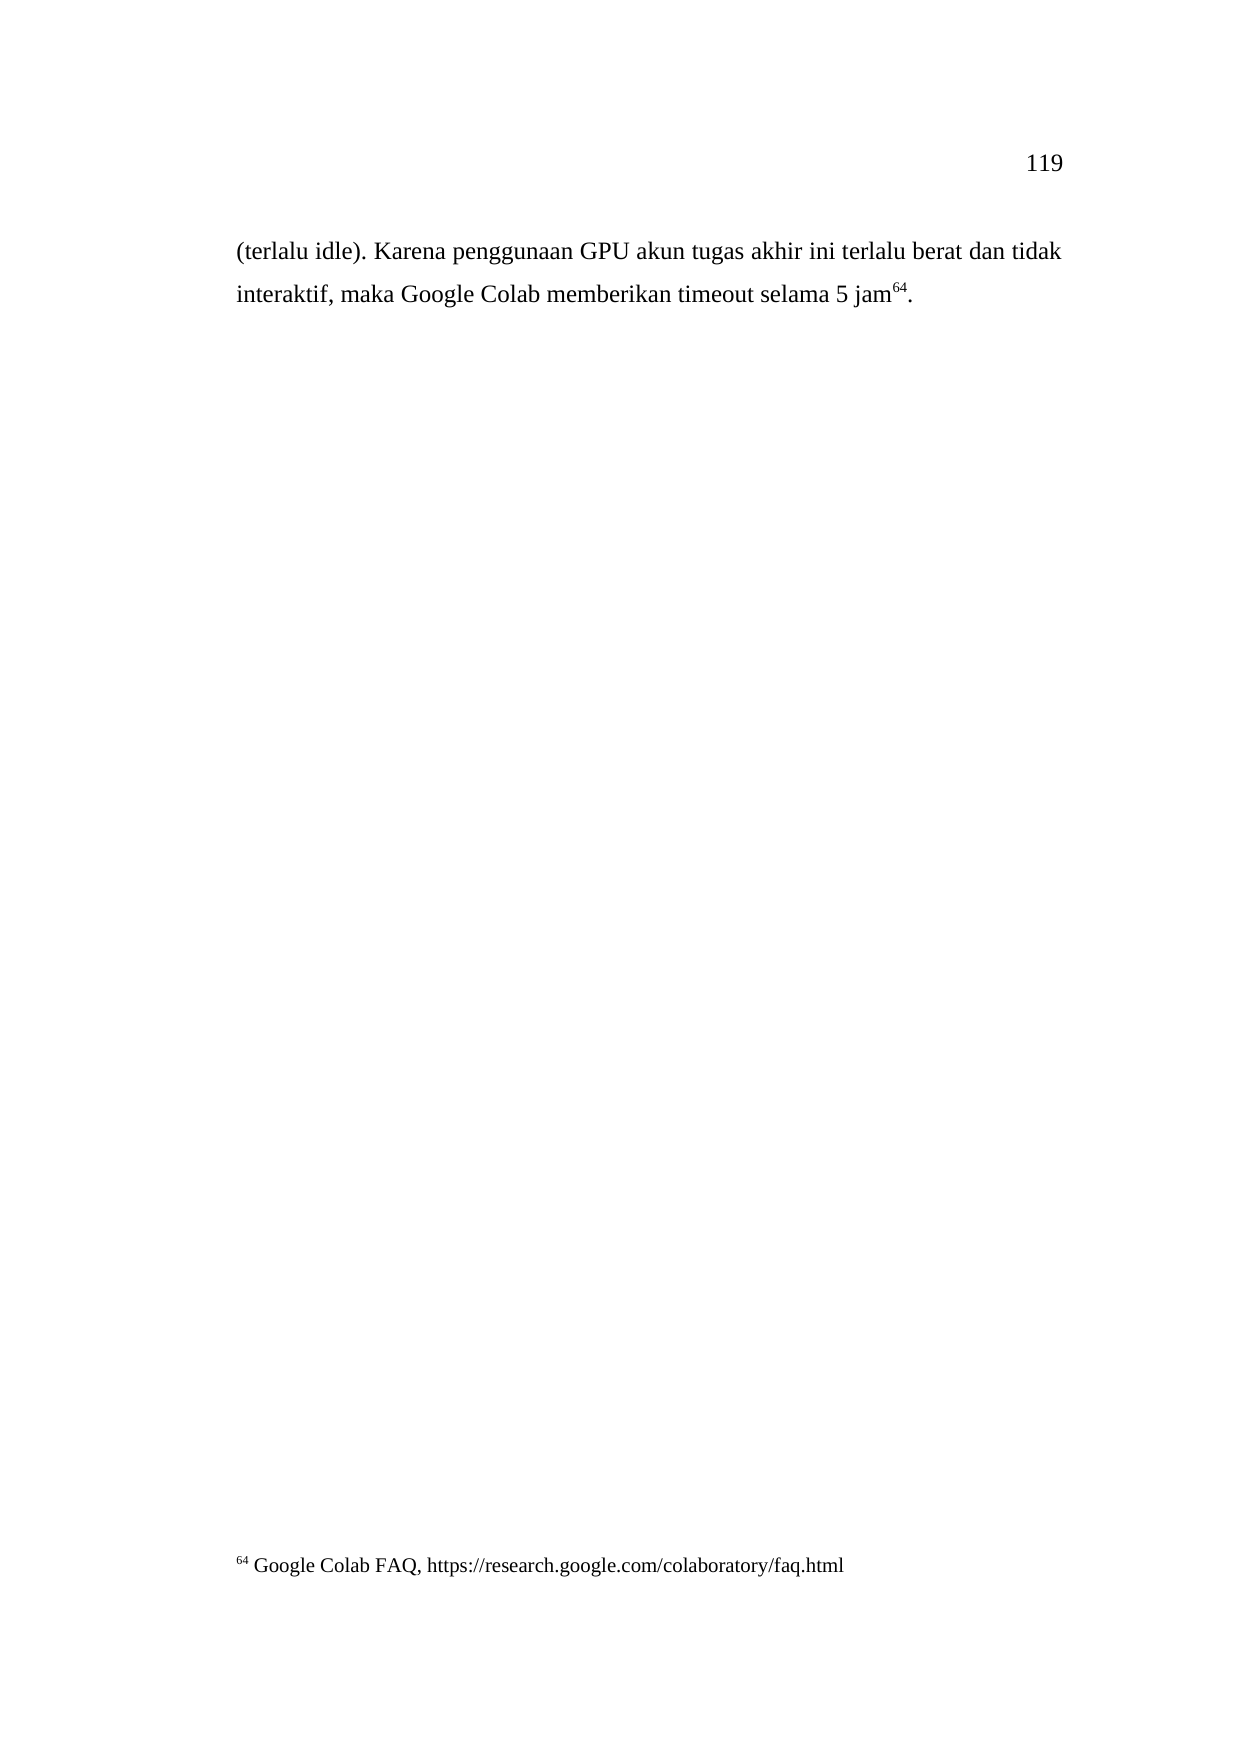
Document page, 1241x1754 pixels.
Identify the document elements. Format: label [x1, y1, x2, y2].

text [236, 236, 1063, 308]
